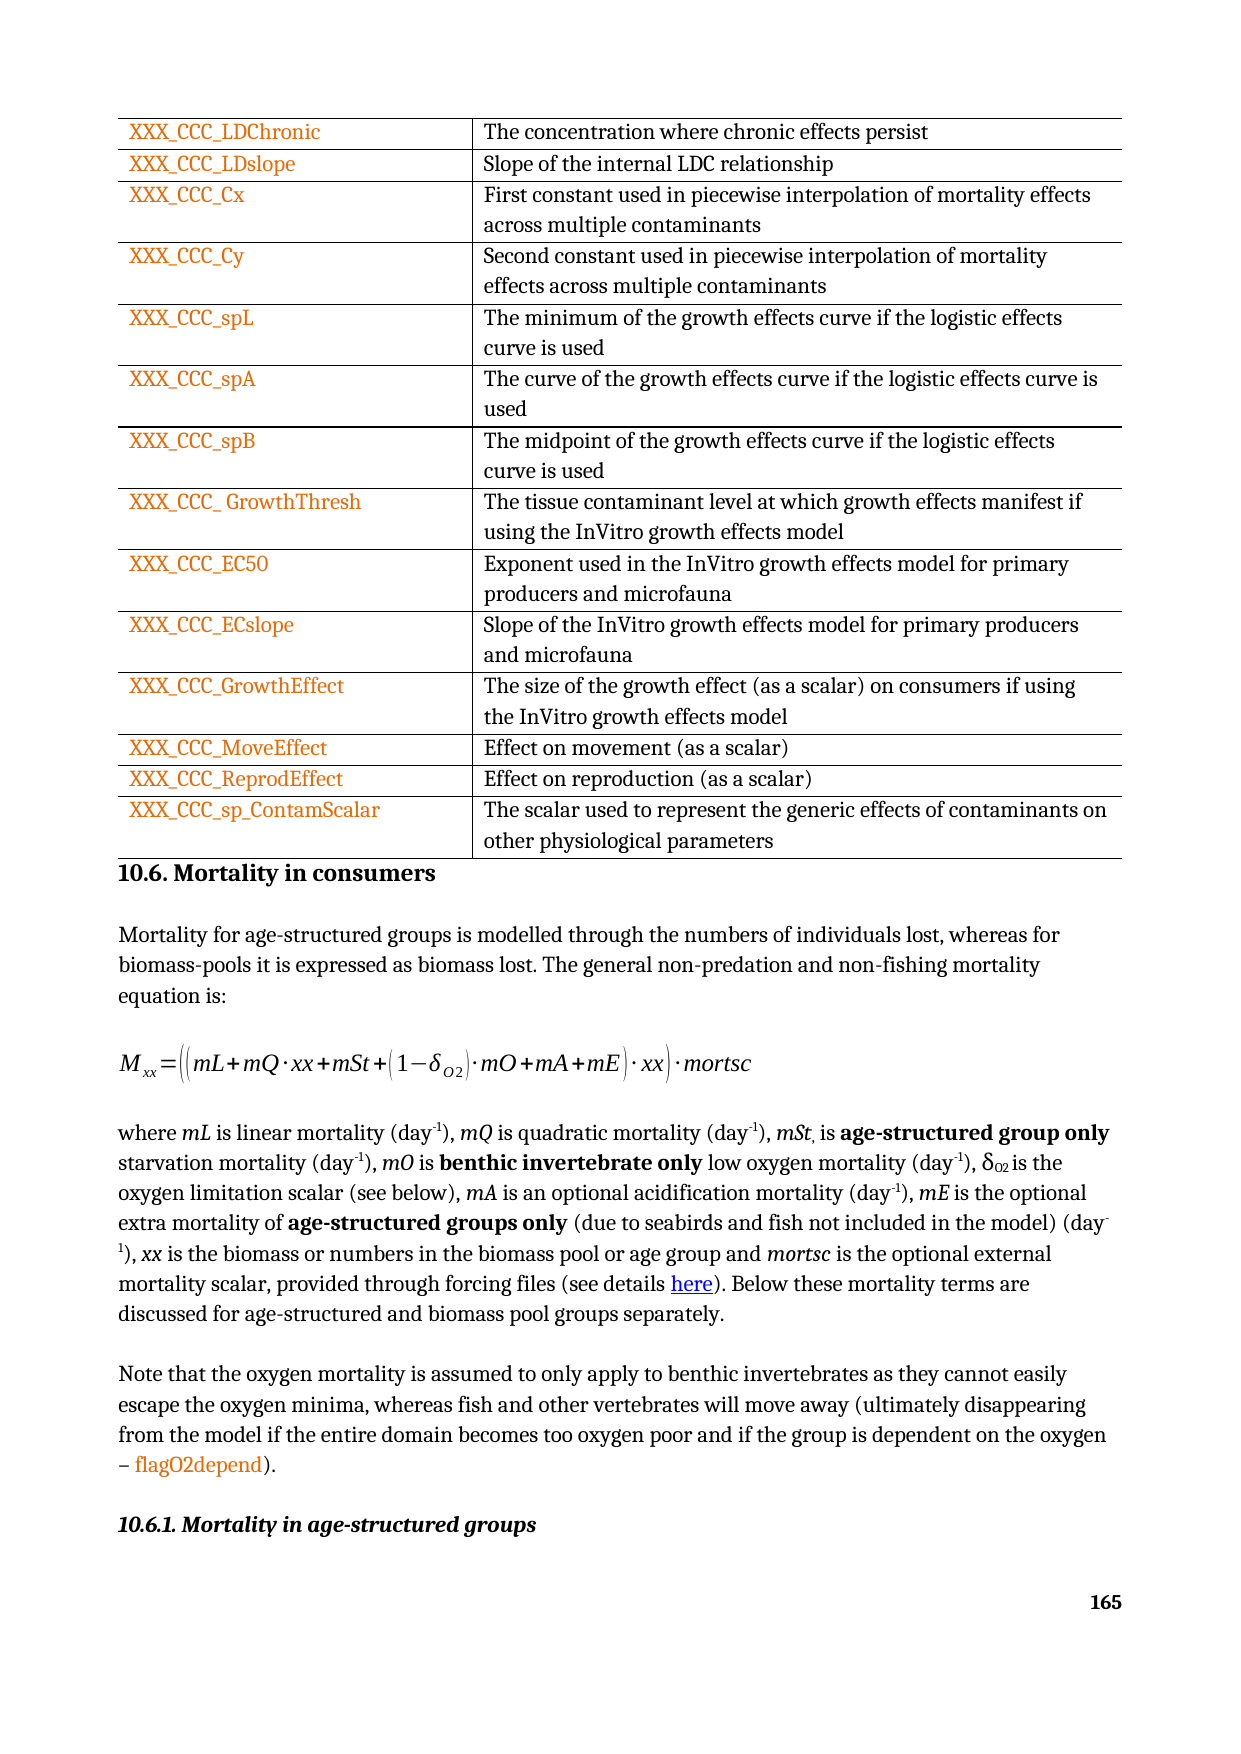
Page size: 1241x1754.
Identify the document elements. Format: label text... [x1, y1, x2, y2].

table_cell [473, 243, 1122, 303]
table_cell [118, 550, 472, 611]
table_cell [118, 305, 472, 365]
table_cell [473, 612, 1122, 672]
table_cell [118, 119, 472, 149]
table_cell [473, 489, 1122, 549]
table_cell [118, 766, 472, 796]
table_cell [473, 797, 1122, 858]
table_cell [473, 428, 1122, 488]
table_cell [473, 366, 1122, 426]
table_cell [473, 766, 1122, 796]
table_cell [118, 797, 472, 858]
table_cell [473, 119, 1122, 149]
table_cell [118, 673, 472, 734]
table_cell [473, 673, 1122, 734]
subtitle 10.6. Mortality in consumers [118, 859, 1122, 887]
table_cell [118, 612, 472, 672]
text where mL is linear mortality (day-1), mQ is quadratic mortality (day-1), mSt, is age-structured group only starvation mortality (day-1), mO is benthic invertebrate only low oxygen mortality (day-1), δO2 is the oxygen limitation scalar (see below), mA is an optional acidification mortality (day-1), mE is the optional extra mortality of age-structured groups only (due to seabirds and fish not included in the model) (day-1), xx is the biomass or numbers in the biomass pool or age group and mortsc is the optional external mortality scalar, provided through forcing files (see details here). Below these mortality terms are discussed for age-structured and biomass pool groups separately. [118, 1119, 1122, 1327]
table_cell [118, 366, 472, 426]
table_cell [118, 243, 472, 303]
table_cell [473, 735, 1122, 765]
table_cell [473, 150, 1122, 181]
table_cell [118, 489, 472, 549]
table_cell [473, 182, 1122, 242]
text Note that the oxygen mortality is assumed to only apply to benthic invertebrates as they cannot easily escape the oxygen minima, whereas fish and other vertebrates will move away (ultimately disappearing from the model if the entire domain becomes too oxygen poor and if the group is dependent on the oxygen – flagO2depend). [118, 1361, 1122, 1478]
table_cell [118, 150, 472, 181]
text 10.6.1. Mortality in age-structured groups [118, 1512, 1122, 1539]
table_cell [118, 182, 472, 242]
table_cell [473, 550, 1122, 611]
text Mortality for age-structured groups is modelled through the numbers of individuals lost, whereas for biomass-pools it is expressed as biomass lost. The general non-predation and non-fishing mortality equation is: [118, 922, 1122, 1009]
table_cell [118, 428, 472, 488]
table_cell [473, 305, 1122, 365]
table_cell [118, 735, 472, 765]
